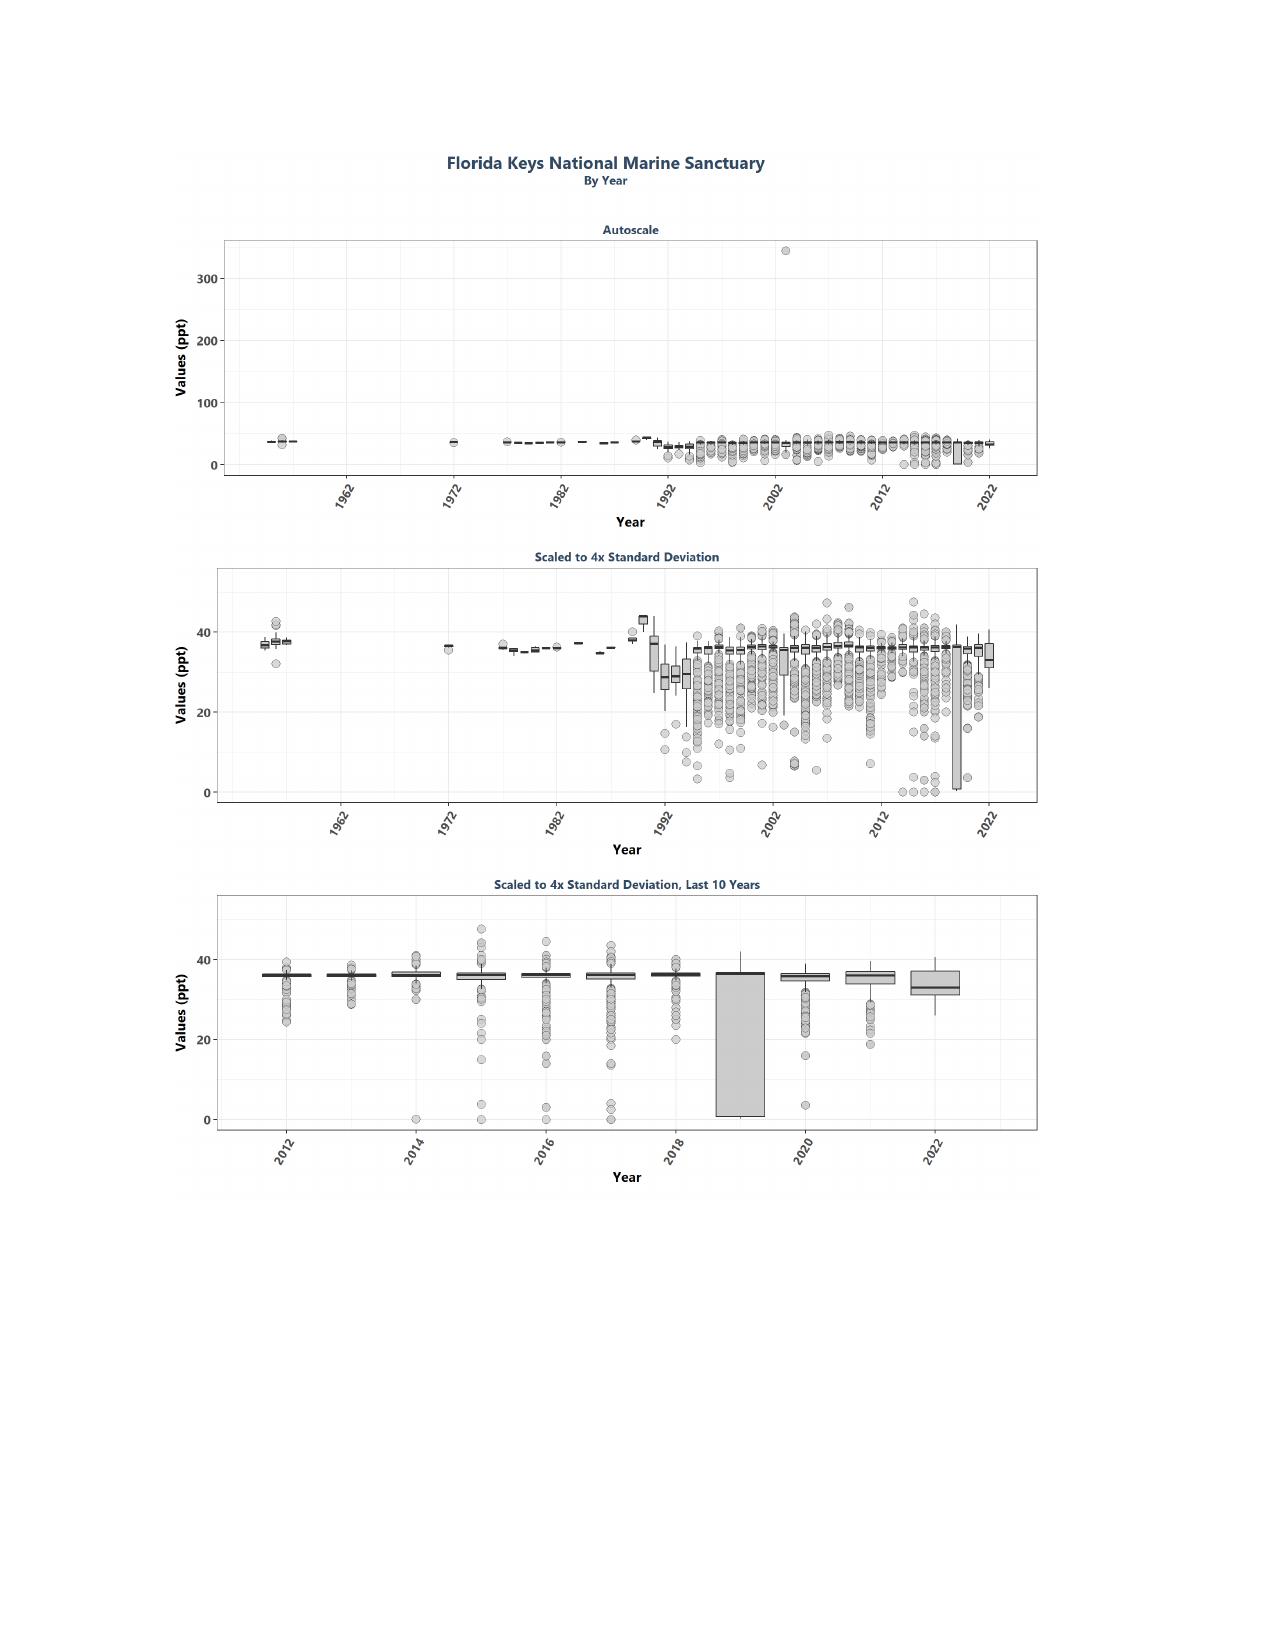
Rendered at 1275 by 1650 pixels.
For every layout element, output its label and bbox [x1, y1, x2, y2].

picture [168, 150, 1044, 1200]
